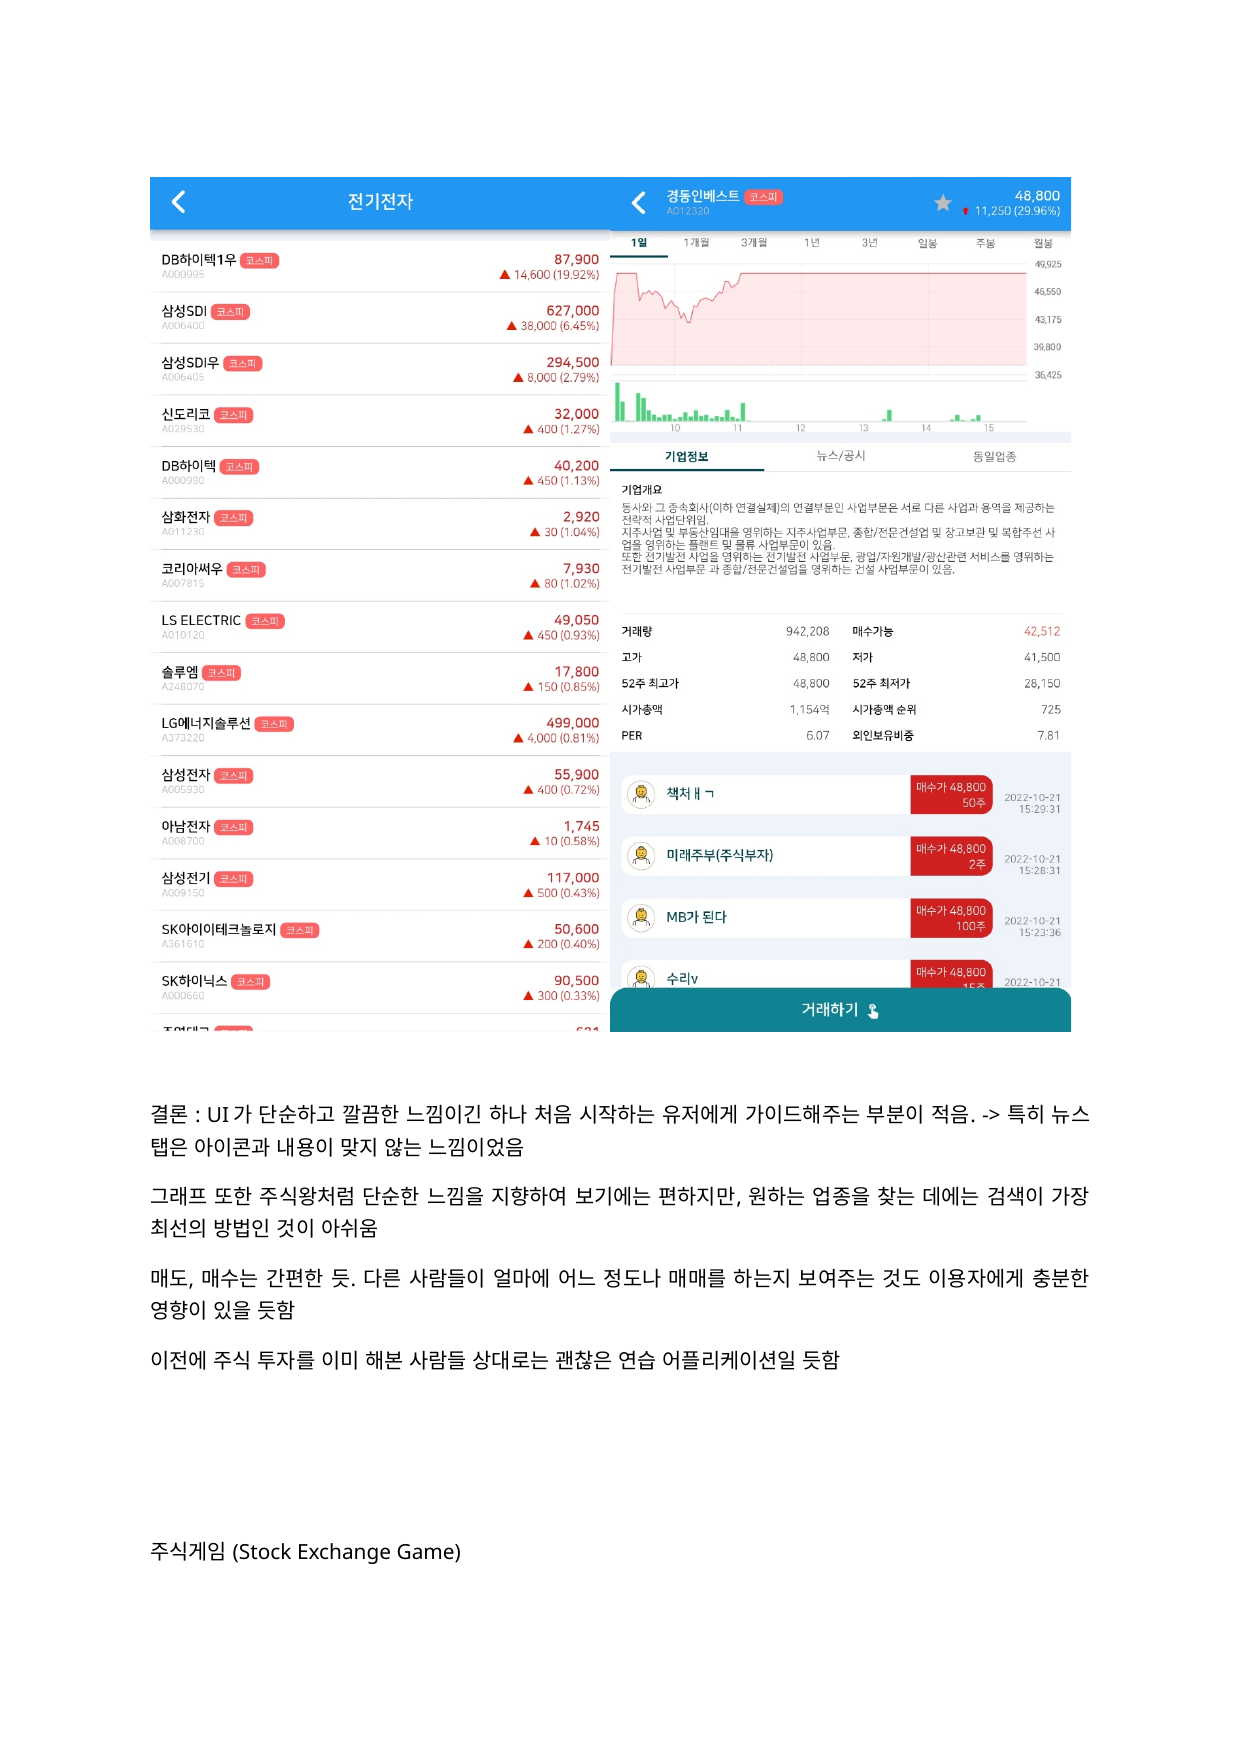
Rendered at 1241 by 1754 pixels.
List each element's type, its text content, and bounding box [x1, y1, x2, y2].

text 매도, 매수는 간편한 듯. 다른 사람들이 얼마에 어느 정도나 매매를 하는지 보여주는 것도 이용자에게 충분한 영향이 있을 듯함 [150, 1262, 1090, 1325]
text 그래프 또한 주식왕처럼 단순한 느낌을 지향하여 보기에는 편하지만, 원하는 업종을 찾는 데에는 검색이 가장 최선의 방법인 것이 아쉬움 [150, 1180, 1090, 1243]
text 결론 : UI가 단순하고 깔끔한 느낌이긴 하나 처음 시작하는 유저에게 가이드해주는 부분이 적음. -> 특히 뉴스 탭은 아이콘과 내용이 맞지 않는 느낌이었음 [150, 1098, 1090, 1161]
text 주식게임 (Stock Exchange Game) [150, 1535, 1090, 1565]
picture [150, 177, 1072, 1032]
text 이전에 주식 투자를 이미 해본 사람들 상대로는 괜찮은 연습 어플리케이션일 듯함 [150, 1344, 1090, 1374]
